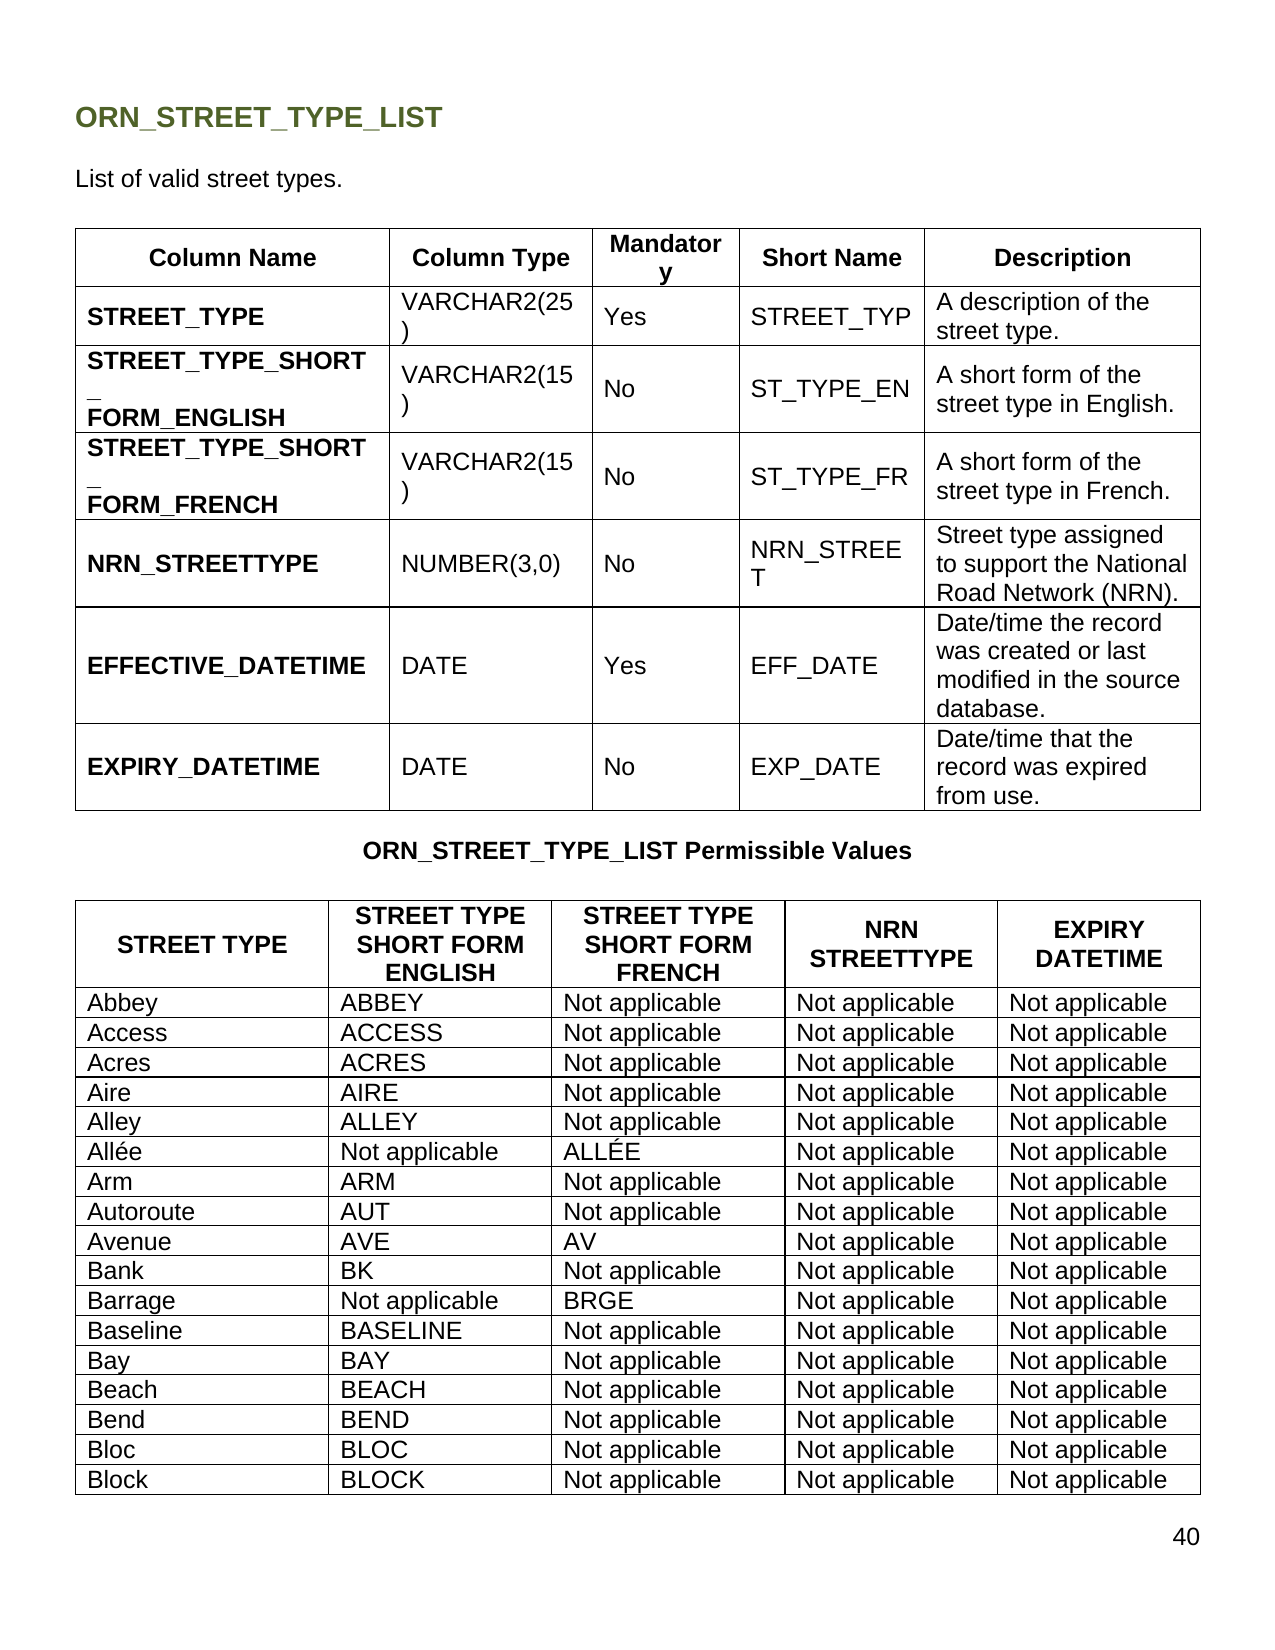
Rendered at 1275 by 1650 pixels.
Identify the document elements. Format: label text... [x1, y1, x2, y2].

table_cell NRN_STREET [740, 520, 924, 606]
table_cell Not applicable [998, 988, 1200, 1017]
table_cell Not applicable [786, 1048, 997, 1076]
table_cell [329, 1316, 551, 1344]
table_cell ALLEY [329, 1107, 551, 1136]
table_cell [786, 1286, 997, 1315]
table_cell Not applicable [786, 988, 997, 1017]
table_cell Barrage [76, 1286, 328, 1315]
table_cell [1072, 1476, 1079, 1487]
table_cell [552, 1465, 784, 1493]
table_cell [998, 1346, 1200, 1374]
table_header Column Type [390, 229, 592, 286]
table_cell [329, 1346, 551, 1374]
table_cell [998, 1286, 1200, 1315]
table_cell ST_TYPE_FR [740, 433, 924, 519]
table_cell Not applicable [786, 1226, 997, 1255]
table_cell EFF_DATE [740, 608, 924, 722]
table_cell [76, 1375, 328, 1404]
table_cell Not applicable [998, 1137, 1200, 1166]
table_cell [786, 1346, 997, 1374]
table_cell Not applicable [786, 1107, 997, 1136]
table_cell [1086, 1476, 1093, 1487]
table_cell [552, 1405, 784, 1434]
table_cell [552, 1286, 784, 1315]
text ORN_STREET_TYPE_LIST Permissible Values [75, 836, 1200, 864]
table_cell Not applicable [998, 1048, 1200, 1076]
table_cell NUMBER(3,0) [390, 520, 592, 606]
table_cell Not applicable [998, 1107, 1200, 1136]
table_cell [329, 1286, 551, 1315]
table_cell Date/time that the record was expired from use. [925, 724, 1200, 810]
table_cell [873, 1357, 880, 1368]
table_cell STREET_TYPE [76, 287, 389, 344]
table_cell Not applicable [329, 1137, 551, 1166]
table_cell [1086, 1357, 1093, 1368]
table_cell EXPIRY_DATETIME [76, 724, 389, 810]
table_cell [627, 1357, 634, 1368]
table_cell Not applicable [998, 1018, 1200, 1047]
table_cell Not applicable [998, 1167, 1200, 1196]
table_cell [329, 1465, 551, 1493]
table_cell Not applicable [552, 1197, 784, 1225]
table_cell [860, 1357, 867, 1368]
table_header STREET TYPE SHORT FORM FRENCH [552, 901, 784, 987]
table_header Column Name [76, 229, 389, 286]
table_cell VARCHAR2(25) [390, 287, 592, 344]
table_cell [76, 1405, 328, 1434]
table_cell Not applicable [786, 1078, 997, 1106]
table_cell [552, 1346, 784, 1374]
table_cell Not applicable [786, 1137, 997, 1166]
table_cell Not applicable [552, 988, 784, 1017]
table_header Short Name [740, 229, 924, 286]
table_cell VARCHAR2(15) [390, 346, 592, 432]
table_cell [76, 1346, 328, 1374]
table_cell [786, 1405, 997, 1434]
table_cell No [593, 346, 739, 432]
table_header STREET TYPE SHORT FORM ENGLISH [329, 901, 551, 987]
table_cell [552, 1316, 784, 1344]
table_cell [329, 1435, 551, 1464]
table_cell Not applicable [552, 1078, 784, 1106]
table_cell AIRE [329, 1078, 551, 1106]
table_cell Autoroute [76, 1197, 328, 1225]
subtitle ORN_STREET_TYPE_LIST [75, 100, 1200, 133]
table_cell Access [76, 1018, 328, 1047]
table_cell ST_TYPE_EN [740, 346, 924, 432]
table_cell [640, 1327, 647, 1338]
table_cell DATE [390, 608, 592, 722]
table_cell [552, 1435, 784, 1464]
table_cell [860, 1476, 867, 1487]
table_cell ABBEY [329, 988, 551, 1017]
table_cell A short form of the street type in French. [925, 433, 1200, 519]
table_cell NRN_STREETTYPE [76, 520, 389, 606]
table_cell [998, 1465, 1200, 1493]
table_cell BK [329, 1256, 551, 1285]
text List of valid street types. [75, 163, 1200, 192]
table_cell A short form of the street type in English. [925, 346, 1200, 432]
table_cell VARCHAR2(15) [390, 433, 592, 519]
table_cell AVE [329, 1226, 551, 1255]
table_cell Not applicable [552, 1167, 784, 1196]
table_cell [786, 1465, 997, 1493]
table_cell Arm [76, 1167, 328, 1196]
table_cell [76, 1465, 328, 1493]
table_cell AV [552, 1226, 784, 1255]
table_cell Not applicable [552, 1018, 784, 1047]
table_cell ACRES [329, 1048, 551, 1076]
table_cell ARM [329, 1167, 551, 1196]
table_cell Not applicable [786, 1167, 997, 1196]
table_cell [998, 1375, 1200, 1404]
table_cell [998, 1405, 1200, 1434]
table_cell Allée [76, 1137, 328, 1166]
table_cell STREET_TYPE_SHORT_ FORM_ENGLISH [76, 346, 389, 432]
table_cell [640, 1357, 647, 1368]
table_header STREET TYPE [76, 901, 328, 987]
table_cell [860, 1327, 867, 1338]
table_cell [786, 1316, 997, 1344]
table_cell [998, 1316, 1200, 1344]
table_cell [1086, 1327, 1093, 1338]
table_cell Not applicable [998, 1226, 1200, 1255]
table_cell Not applicable [786, 1018, 997, 1047]
table_cell Bank [76, 1256, 328, 1285]
table_cell Yes [593, 287, 739, 344]
table_cell Not applicable [786, 1197, 997, 1225]
table_header Mandatory [593, 229, 739, 286]
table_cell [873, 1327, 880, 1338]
table_cell AUT [329, 1197, 551, 1225]
table_cell Not applicable [552, 1256, 784, 1285]
table_cell Abbey [76, 988, 328, 1017]
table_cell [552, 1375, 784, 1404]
table_cell Avenue [76, 1226, 328, 1255]
table_cell Alley [76, 1107, 328, 1136]
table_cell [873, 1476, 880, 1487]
table_cell ACCESS [329, 1018, 551, 1047]
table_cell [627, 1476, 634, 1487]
table_cell STREET_TYP [740, 287, 924, 344]
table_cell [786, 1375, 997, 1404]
table_cell ALLÉE [552, 1137, 784, 1166]
table_cell STREET_TYPE_SHORT_ FORM_FRENCH [76, 433, 389, 519]
table_header Description [925, 229, 1200, 286]
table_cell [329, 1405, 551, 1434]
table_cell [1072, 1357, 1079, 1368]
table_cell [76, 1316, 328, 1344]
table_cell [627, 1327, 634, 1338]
table_cell Not applicable [998, 1197, 1200, 1225]
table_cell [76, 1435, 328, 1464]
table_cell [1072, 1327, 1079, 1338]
table_cell Yes [593, 608, 739, 722]
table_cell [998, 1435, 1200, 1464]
table_cell Street type assigned to support the National Road Network (NRN). [925, 520, 1200, 606]
table_cell No [593, 724, 739, 810]
table_cell Not applicable [998, 1256, 1200, 1285]
table_cell Not applicable [998, 1078, 1200, 1106]
table_cell Not applicable [552, 1048, 784, 1076]
table_header EXPIRY DATETIME [998, 901, 1200, 987]
table_header NRN STREETTYPE [786, 901, 997, 987]
table_cell No [593, 433, 739, 519]
table_cell Not applicable [786, 1256, 997, 1285]
table_cell EXP_DATE [740, 724, 924, 810]
table_cell DATE [390, 724, 592, 810]
table_cell EFFECTIVE_DATETIME [76, 608, 389, 722]
table_cell Not applicable [552, 1107, 784, 1136]
table_cell No [593, 520, 739, 606]
table_cell A description of the street type. [925, 287, 1200, 344]
table_cell Date/time the record was created or last modified in the source database. [925, 608, 1200, 722]
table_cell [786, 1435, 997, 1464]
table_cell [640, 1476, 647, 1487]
table_cell Acres [76, 1048, 328, 1076]
table_cell Aire [76, 1078, 328, 1106]
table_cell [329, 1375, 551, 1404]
